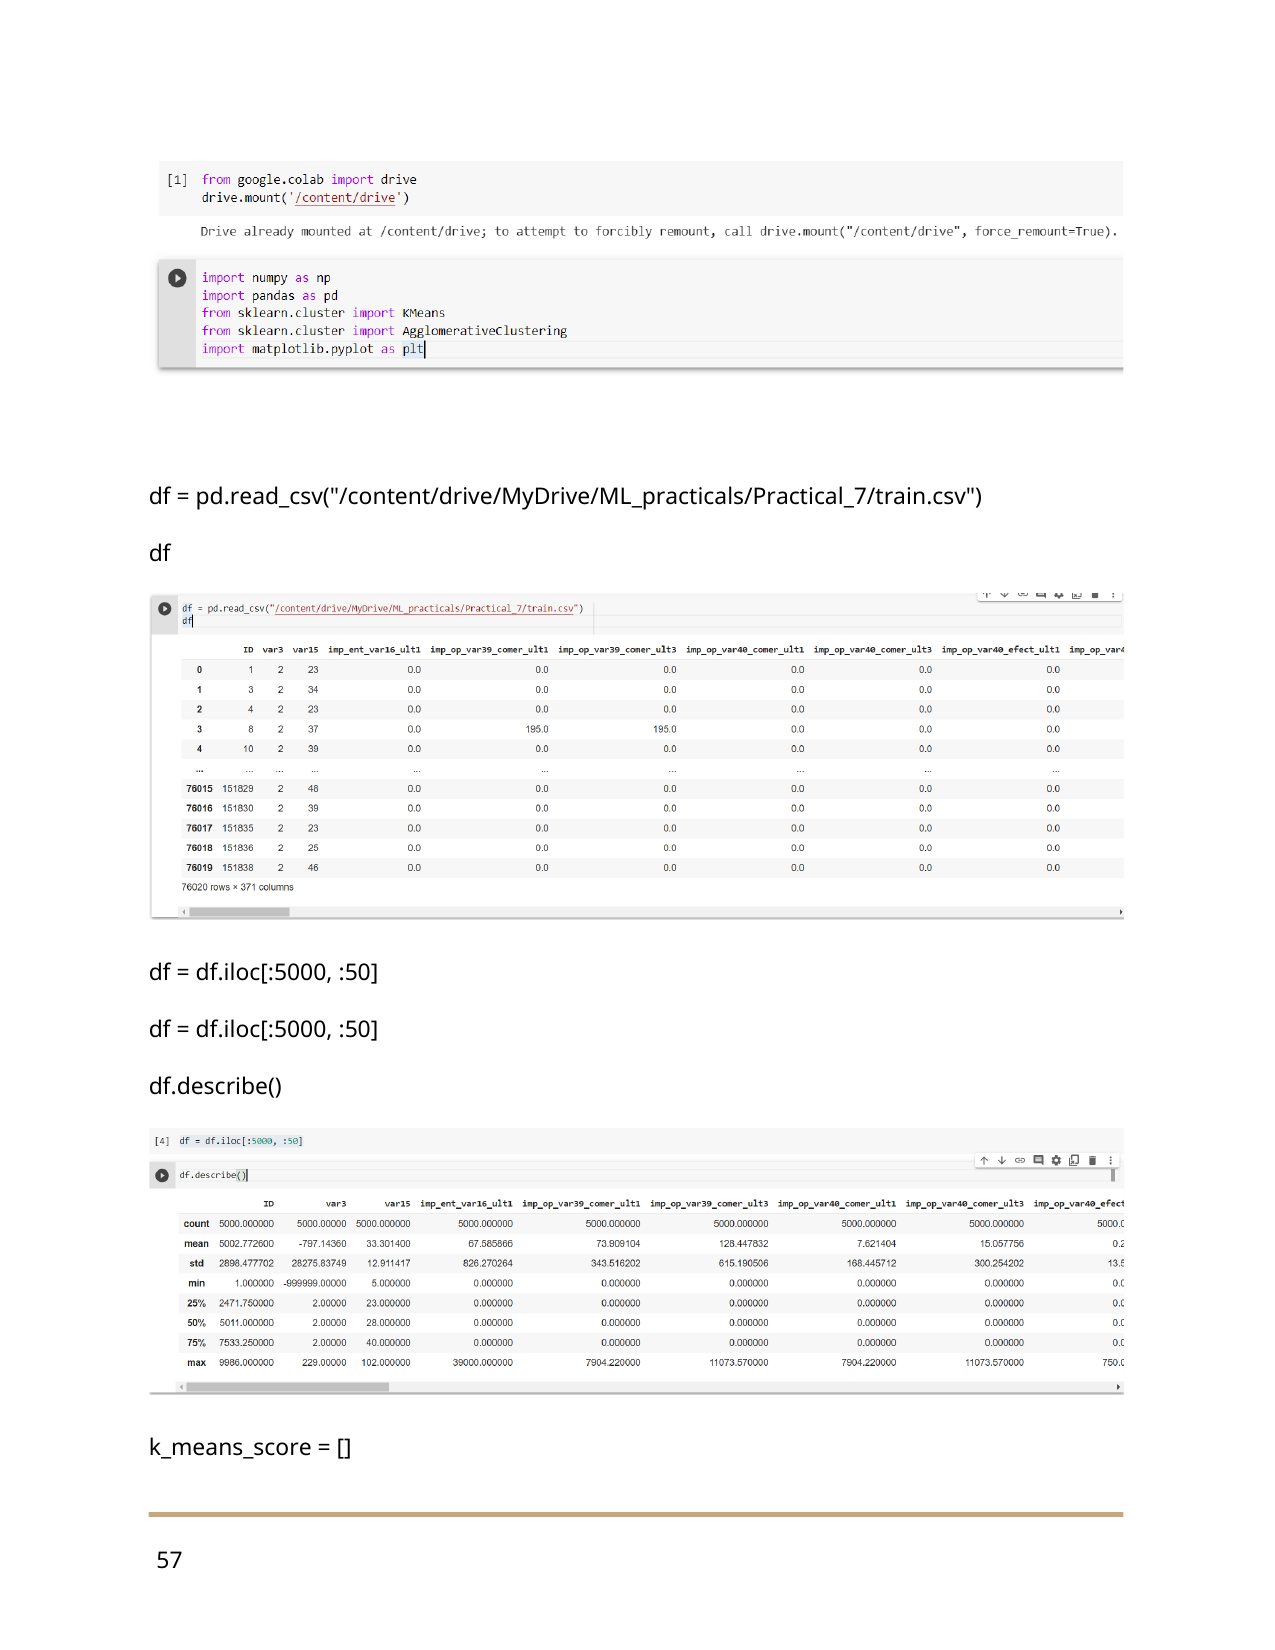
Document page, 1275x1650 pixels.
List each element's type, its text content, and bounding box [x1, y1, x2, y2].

picture [148, 150, 1124, 376]
picture [148, 1512, 1124, 1517]
text df = pd.read_csv("/content/drive/MyDrive/ML_practicals/Practical_7/train.csv") [148, 480, 1125, 511]
text k_means_score = [] [148, 1431, 1125, 1462]
picture [149, 1126, 1125, 1395]
text df.describe() [148, 1070, 1125, 1101]
text df [148, 536, 1125, 568]
text df = df.iloc[:5000, :50] [148, 1013, 1125, 1044]
text df = df.iloc[:5000, :50] [148, 956, 1125, 987]
picture [149, 593, 1125, 920]
